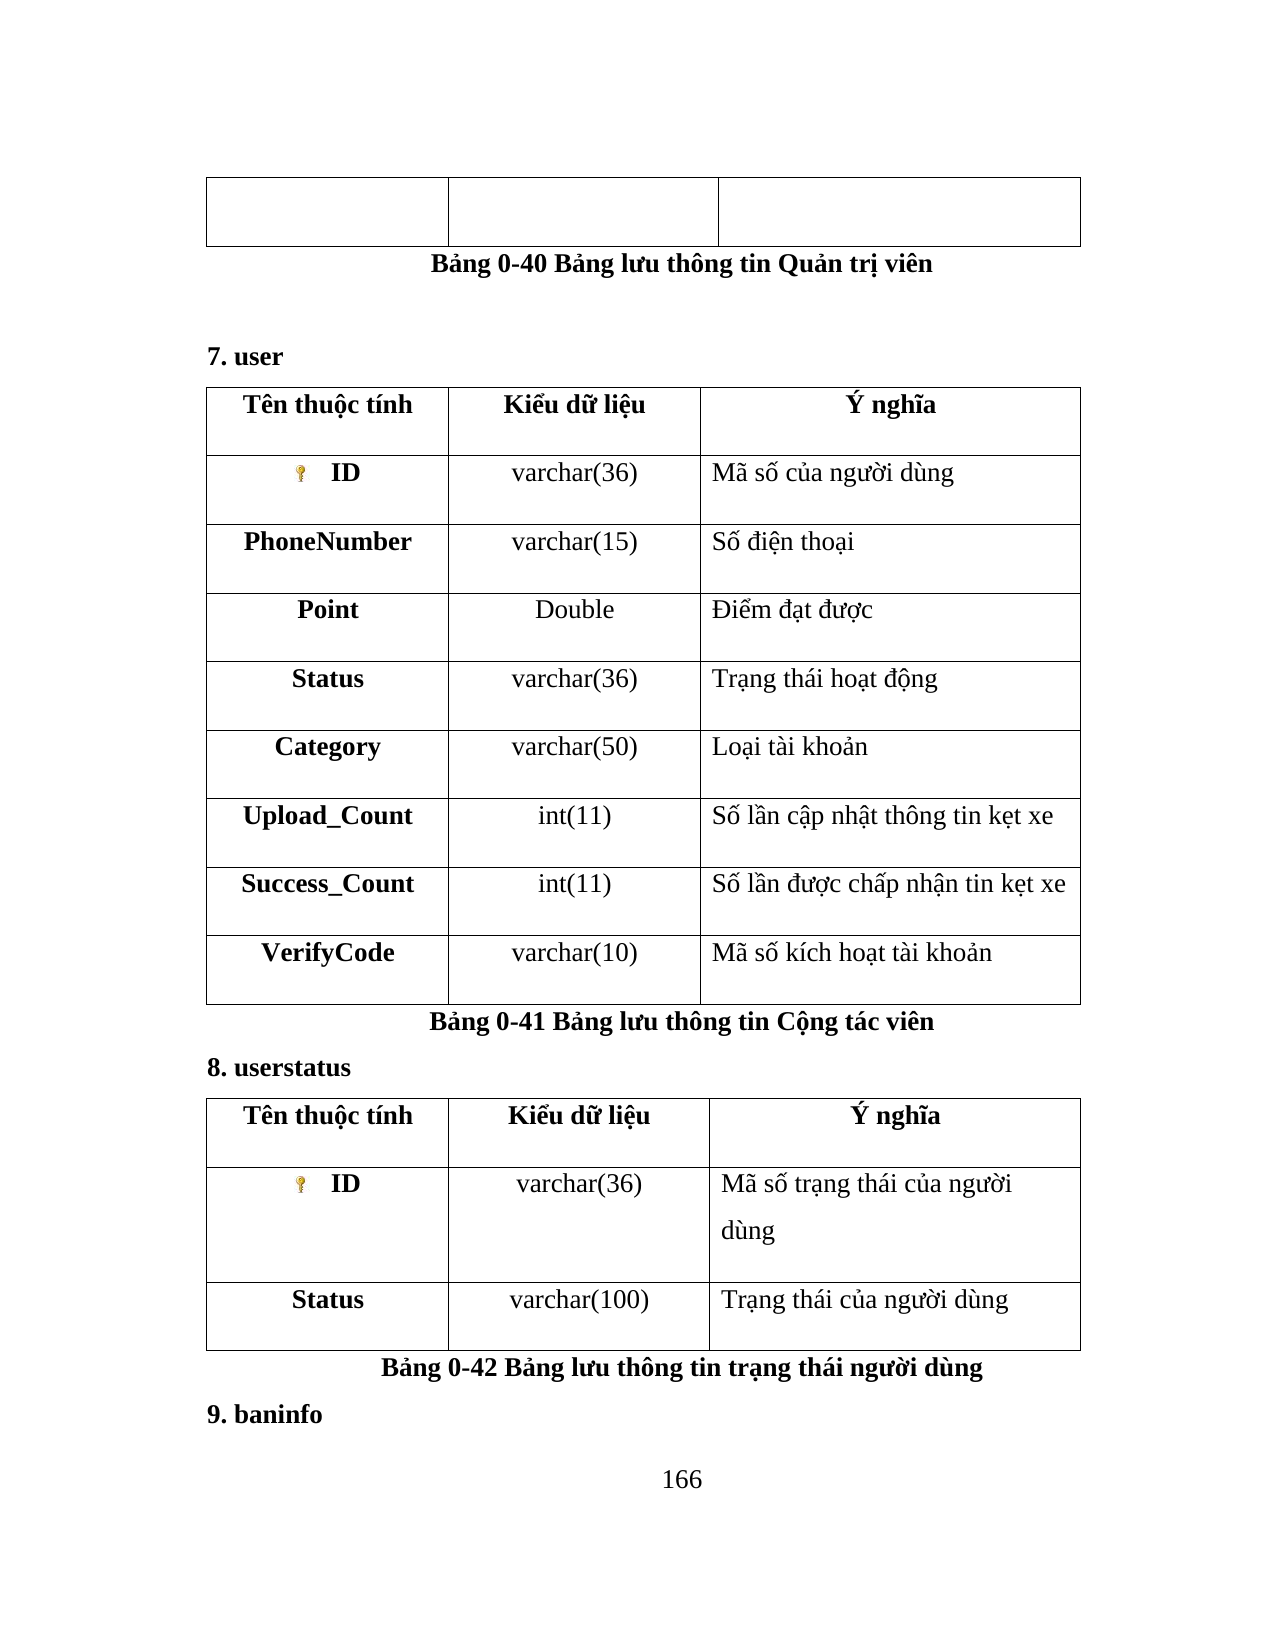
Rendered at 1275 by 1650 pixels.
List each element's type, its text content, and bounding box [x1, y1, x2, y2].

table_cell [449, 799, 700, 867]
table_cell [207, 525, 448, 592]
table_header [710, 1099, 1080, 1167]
text Bảng 0-42 Bảng lưu thông tin trạng thái người dùng [207, 1351, 1157, 1382]
picture [294, 465, 310, 482]
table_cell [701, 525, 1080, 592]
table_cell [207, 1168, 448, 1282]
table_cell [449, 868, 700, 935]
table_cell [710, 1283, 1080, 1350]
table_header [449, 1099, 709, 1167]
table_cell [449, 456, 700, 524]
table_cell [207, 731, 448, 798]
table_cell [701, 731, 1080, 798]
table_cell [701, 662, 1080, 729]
text 9. baninfo [207, 1398, 1157, 1429]
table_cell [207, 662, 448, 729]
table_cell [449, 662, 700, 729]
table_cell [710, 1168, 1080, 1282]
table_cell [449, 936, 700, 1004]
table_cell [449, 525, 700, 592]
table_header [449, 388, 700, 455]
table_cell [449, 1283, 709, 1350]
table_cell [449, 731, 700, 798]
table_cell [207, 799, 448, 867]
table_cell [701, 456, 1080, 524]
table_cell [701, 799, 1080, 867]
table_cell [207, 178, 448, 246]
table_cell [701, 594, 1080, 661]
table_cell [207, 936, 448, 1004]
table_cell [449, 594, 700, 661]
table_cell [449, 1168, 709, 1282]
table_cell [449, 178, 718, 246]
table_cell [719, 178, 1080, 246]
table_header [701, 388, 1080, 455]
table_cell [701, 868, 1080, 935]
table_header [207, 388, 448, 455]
picture [294, 1176, 310, 1193]
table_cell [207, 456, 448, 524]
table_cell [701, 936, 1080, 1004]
text 8. userstatus [207, 1051, 1157, 1082]
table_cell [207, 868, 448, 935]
text Bảng 0-41 Bảng lưu thông tin Cộng tác viên [207, 1005, 1157, 1036]
text Bảng 0-40 Bảng lưu thông tin Quản trị viên [207, 247, 1157, 278]
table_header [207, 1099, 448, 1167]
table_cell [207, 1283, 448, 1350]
text 7. user [207, 340, 1157, 371]
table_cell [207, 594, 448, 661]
